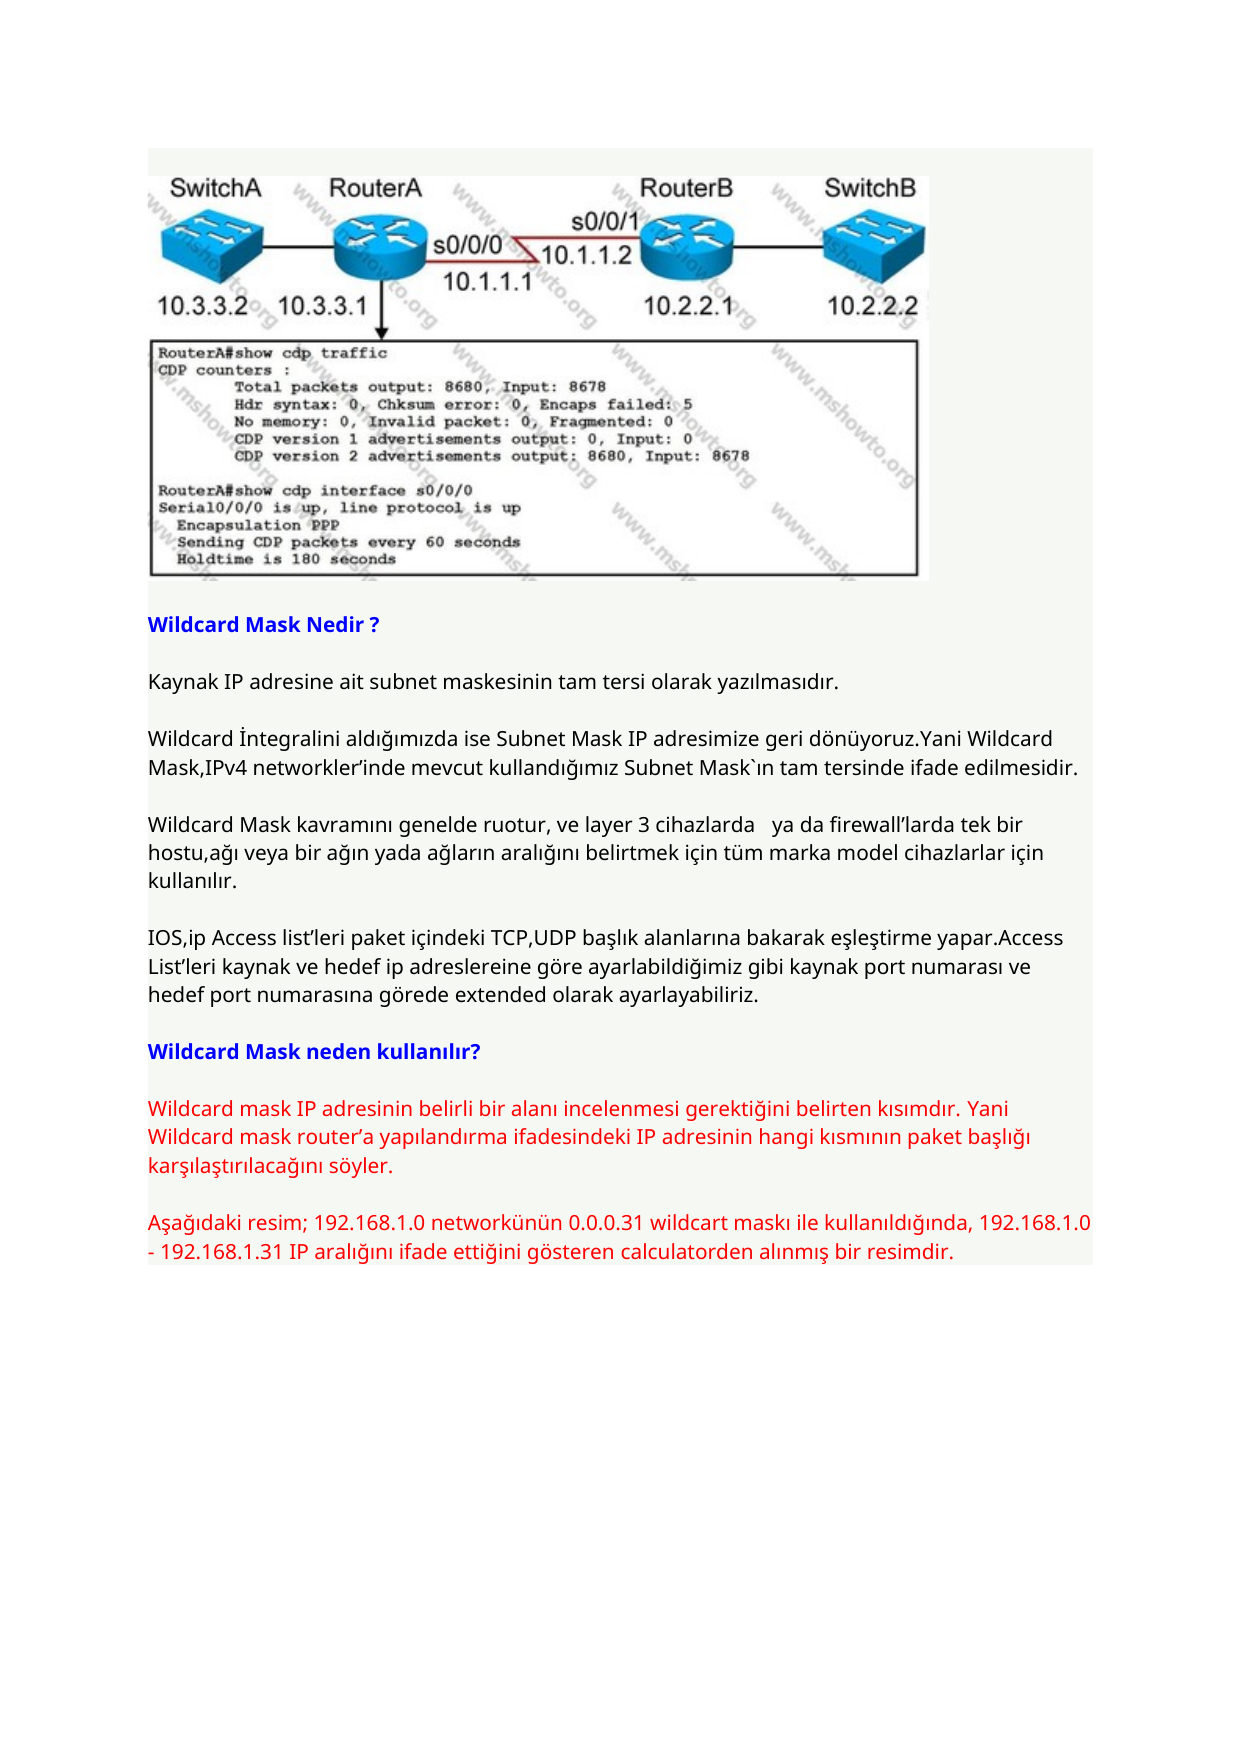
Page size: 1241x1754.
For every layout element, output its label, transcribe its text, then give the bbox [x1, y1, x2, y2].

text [148, 148, 1093, 581]
text Wildcard İntegralini aldığımızda ise Subnet Mask IP adresimize geri dönüyoruz.Yani Wildcard Mask,IPv4 networkler’inde mevcut kullandığımız Subnet Mask`ın tam tersinde ifade edilmesidir. Wildcard Mask kavramını genelde ruotur, ve layer 3 cihazlarda ya da firewall’larda tek bir hostu,ağı veya bir ağın yada ağların aralığını belirtmek için tüm marka model cihazlarlar için kullanılır. IOS,ip Access list’leri paket içindeki TCP,UDP başlık alanlarına bakarak eşleştirme yapar.Access List’leri kaynak ve hedef ip adreslereine göre ayarlabildiğimiz gibi kaynak port numarası ve hedef port numarasına görede extended olarak ayarlayabiliriz. Wildcard Mask neden kullanılır? Wildcard mask IP adresinin belirli bir alanı incelenmesi gerektiğini belirten kısımdır. Yani Wildcard mask router’a yapılandırma ifadesindeki IP adresinin hangi kısmının paket başlığı karşılaştırılacağını söyler. [148, 724, 1093, 1179]
text Wildcard Mask Nedir ? Kaynak IP adresine ait subnet maskesinin tam tersi olarak yazılmasıdır. [148, 610, 1093, 695]
text Aşağıdaki resim; 192.168.1.0 networkünün 0.0.0.31 wildcart maskı ile kullanıldığında, 192.168.1.0 - 192.168.1.31 IP aralığını ifade ettiğini gösteren calculatorden alınmış bir resimdir. [148, 1208, 1093, 1265]
picture [147, 176, 929, 581]
